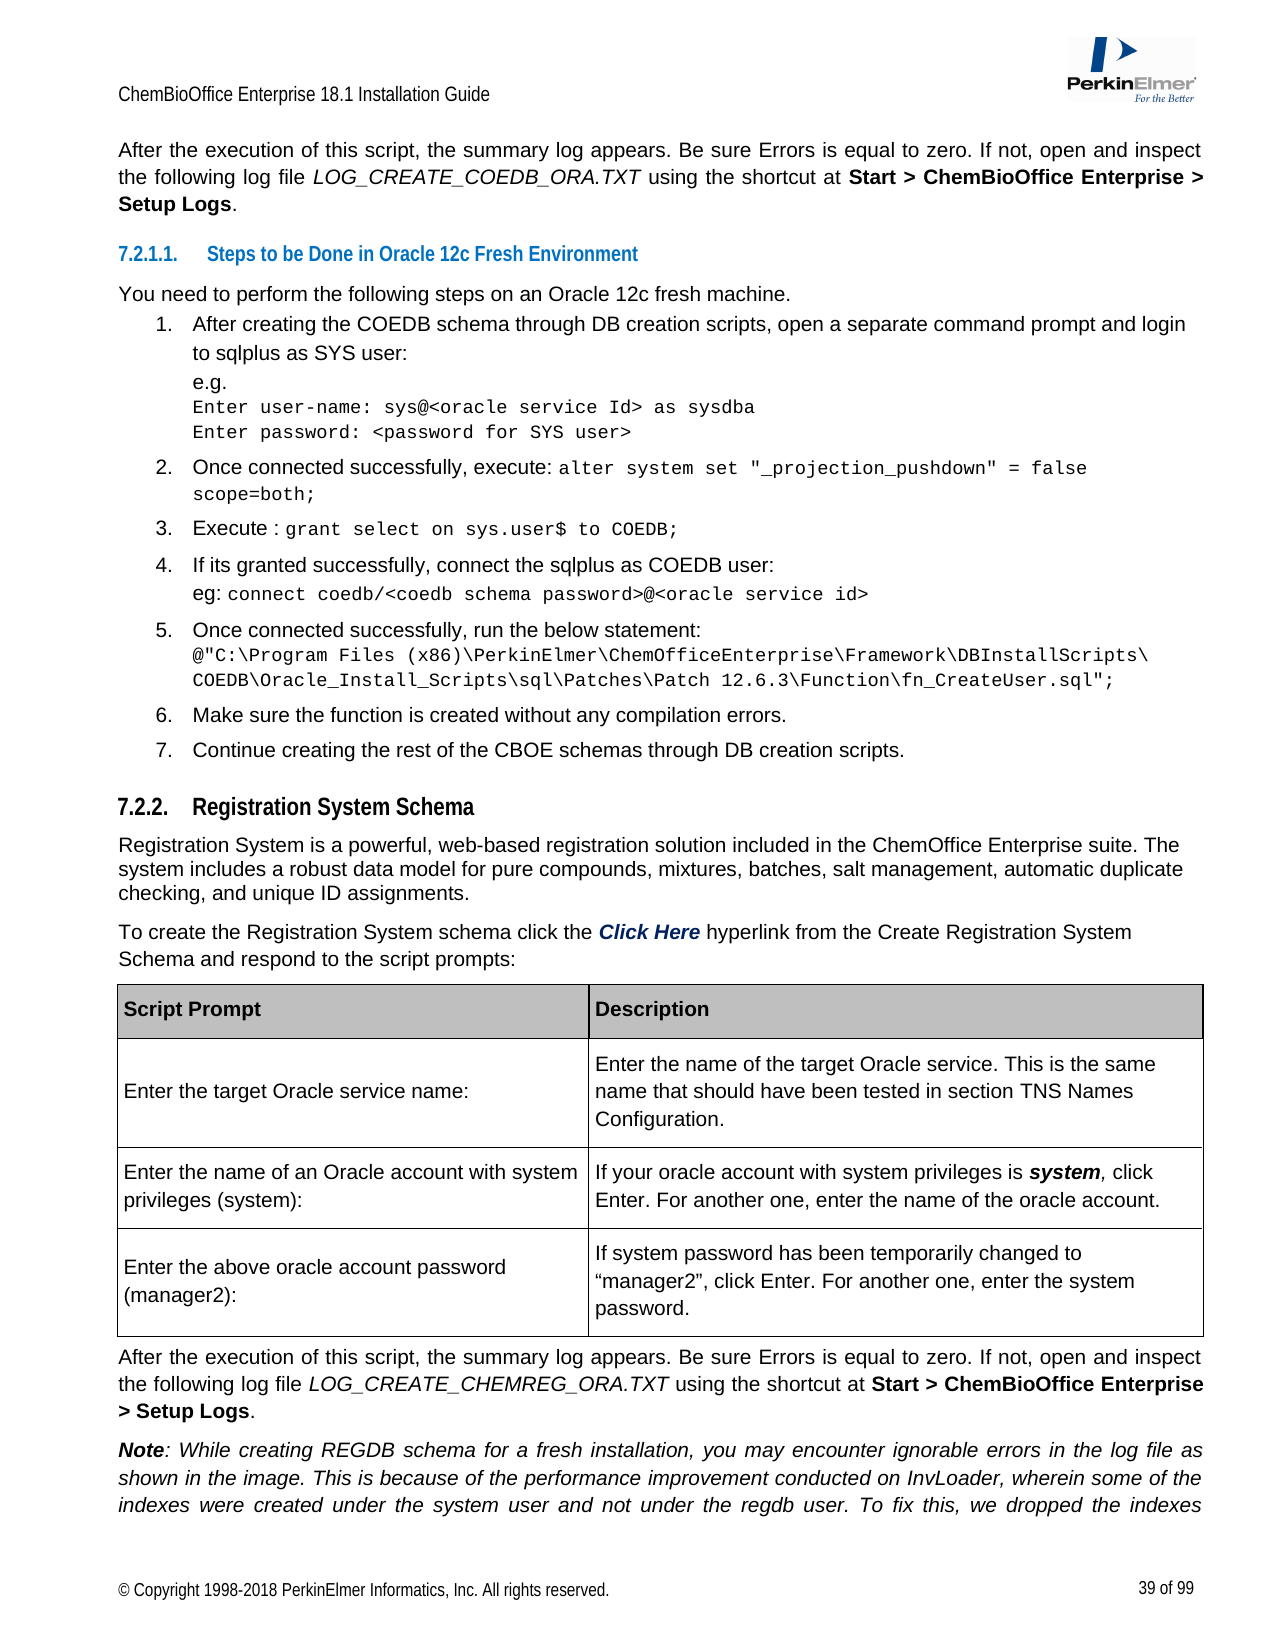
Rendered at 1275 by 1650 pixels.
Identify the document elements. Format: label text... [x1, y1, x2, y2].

list Make sure the function is created without any compilation errors. [155, 703, 1204, 727]
text You need to perform the following steps on an Oracle 12c fresh machine. [118, 279, 1204, 306]
table_cell Enter the name of an Oracle account with system privileges (system): [118, 1148, 588, 1228]
subtitle Registration System Schema [117, 792, 1204, 820]
table_cell Enter the name of the target Oracle service. This is the same name that should have been tested in section TNS Names Configuration. [589, 1039, 1203, 1147]
list Once connected successfully, run the below statement: @"C:\Program Files (x86)\PerkinElmer\ChemOfficeEnterprise\Framework\DBInstallScripts\COEDB\Oracle_Install_Scripts\sql\Patches\Patch 12.6.3\Function\fn_CreateUser.sql"; [155, 618, 1204, 692]
text Registration System is a powerful, web-based registration solution included in the ChemOffice Enterprise suite. The system includes a robust data model for pure compounds, mixtures, batches, salt management, automatic duplicate checking, and unique ID assignments. [118, 833, 1204, 904]
table_cell If system password has been temporarily changed to “manager2”, click Enter. For another one, enter the system password. [589, 1228, 1203, 1336]
subtitle Steps to be Done in Oracle 12c Fresh Environment [118, 241, 1204, 266]
list Execute : grant select on sys.user$ to COEDB; [155, 516, 1204, 541]
list Continue creating the rest of the CBOE schemas through DB creation scripts. [155, 738, 1204, 762]
list After creating the COEDB schema through DB creation scripts, open a separate command prompt and login to sqlplus as SYS user: e.g. Enter user-name: sys@<oracle service Id> as sysdba Enter password: <password for SYS user> [155, 312, 1204, 444]
table_header Script Prompt [118, 985, 588, 1038]
list Once connected successfully, execute: alter system set "_projection_pushdown" = false scope=both; [155, 455, 1204, 506]
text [118, 1435, 1204, 1516]
table_cell Enter the above oracle account password (manager2): [118, 1229, 588, 1336]
table_cell Enter the target Oracle service name: [118, 1039, 588, 1147]
text After the execution of this script, the summary log appears. Be sure Errors is equal to zero. If not, open and inspect the following log file LOG_CREATE_CHEMREG_ORA.TXT using the shortcut at Start > ChemBioOffice Enterprise > Setup Logs. [118, 1341, 1204, 1423]
picture [1067, 37, 1197, 102]
text After the execution of this script, the summary log appears. Be sure Errors is equal to zero. If not, open and inspect the following log file LOG_CREATE_COEDB_ORA.TXT using the shortcut at Start > ChemBioOffice Enterprise > Setup Logs. [118, 135, 1204, 216]
list If its granted successfully, connect the sqlplus as COEDB user: eg: connect coedb/<coedb schema password>@<oracle service id> [155, 552, 1204, 606]
table_cell If your oracle account with system privileges is system, click Enter. For another one, enter the name of the oracle account. [589, 1147, 1203, 1228]
text To create the Registration System schema click the Click Here hyperlink from the Create Registration System Schema and respond to the script prompts: [118, 917, 1204, 971]
table_header Description [590, 985, 1202, 1038]
